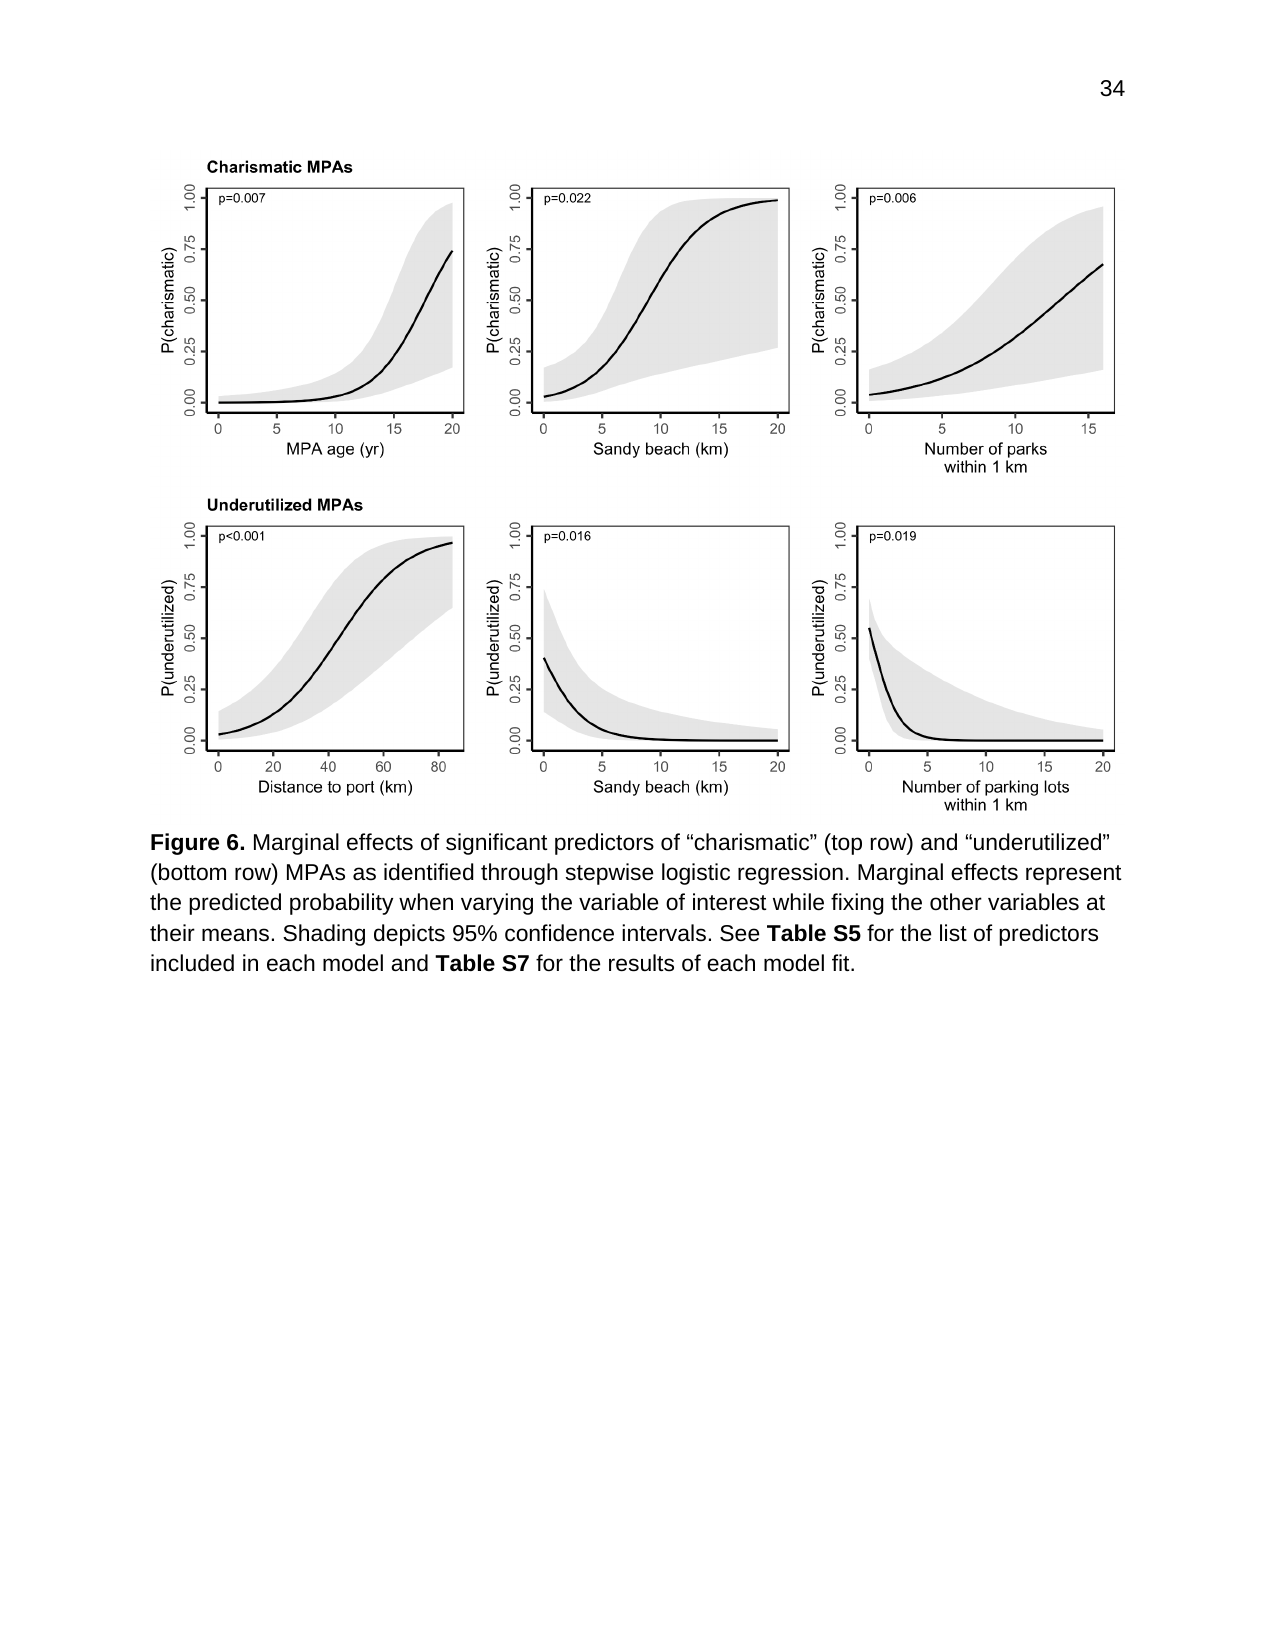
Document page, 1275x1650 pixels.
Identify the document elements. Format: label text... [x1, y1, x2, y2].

text Figure 6. Marginal effects of significant predictors of “charismatic” (top row) and “underutilized” (bottom row) MPAs as identified through stepwise logistic regression. Marginal effects represent the predicted probability when varying the variable of interest while fixing the other variables at their means. Shading depicts 95% confidence intervals. See Table S5 for the list of predictors included in each model and Table S7 for the results of each model fit. [150, 825, 1125, 976]
picture [150, 150, 1125, 825]
